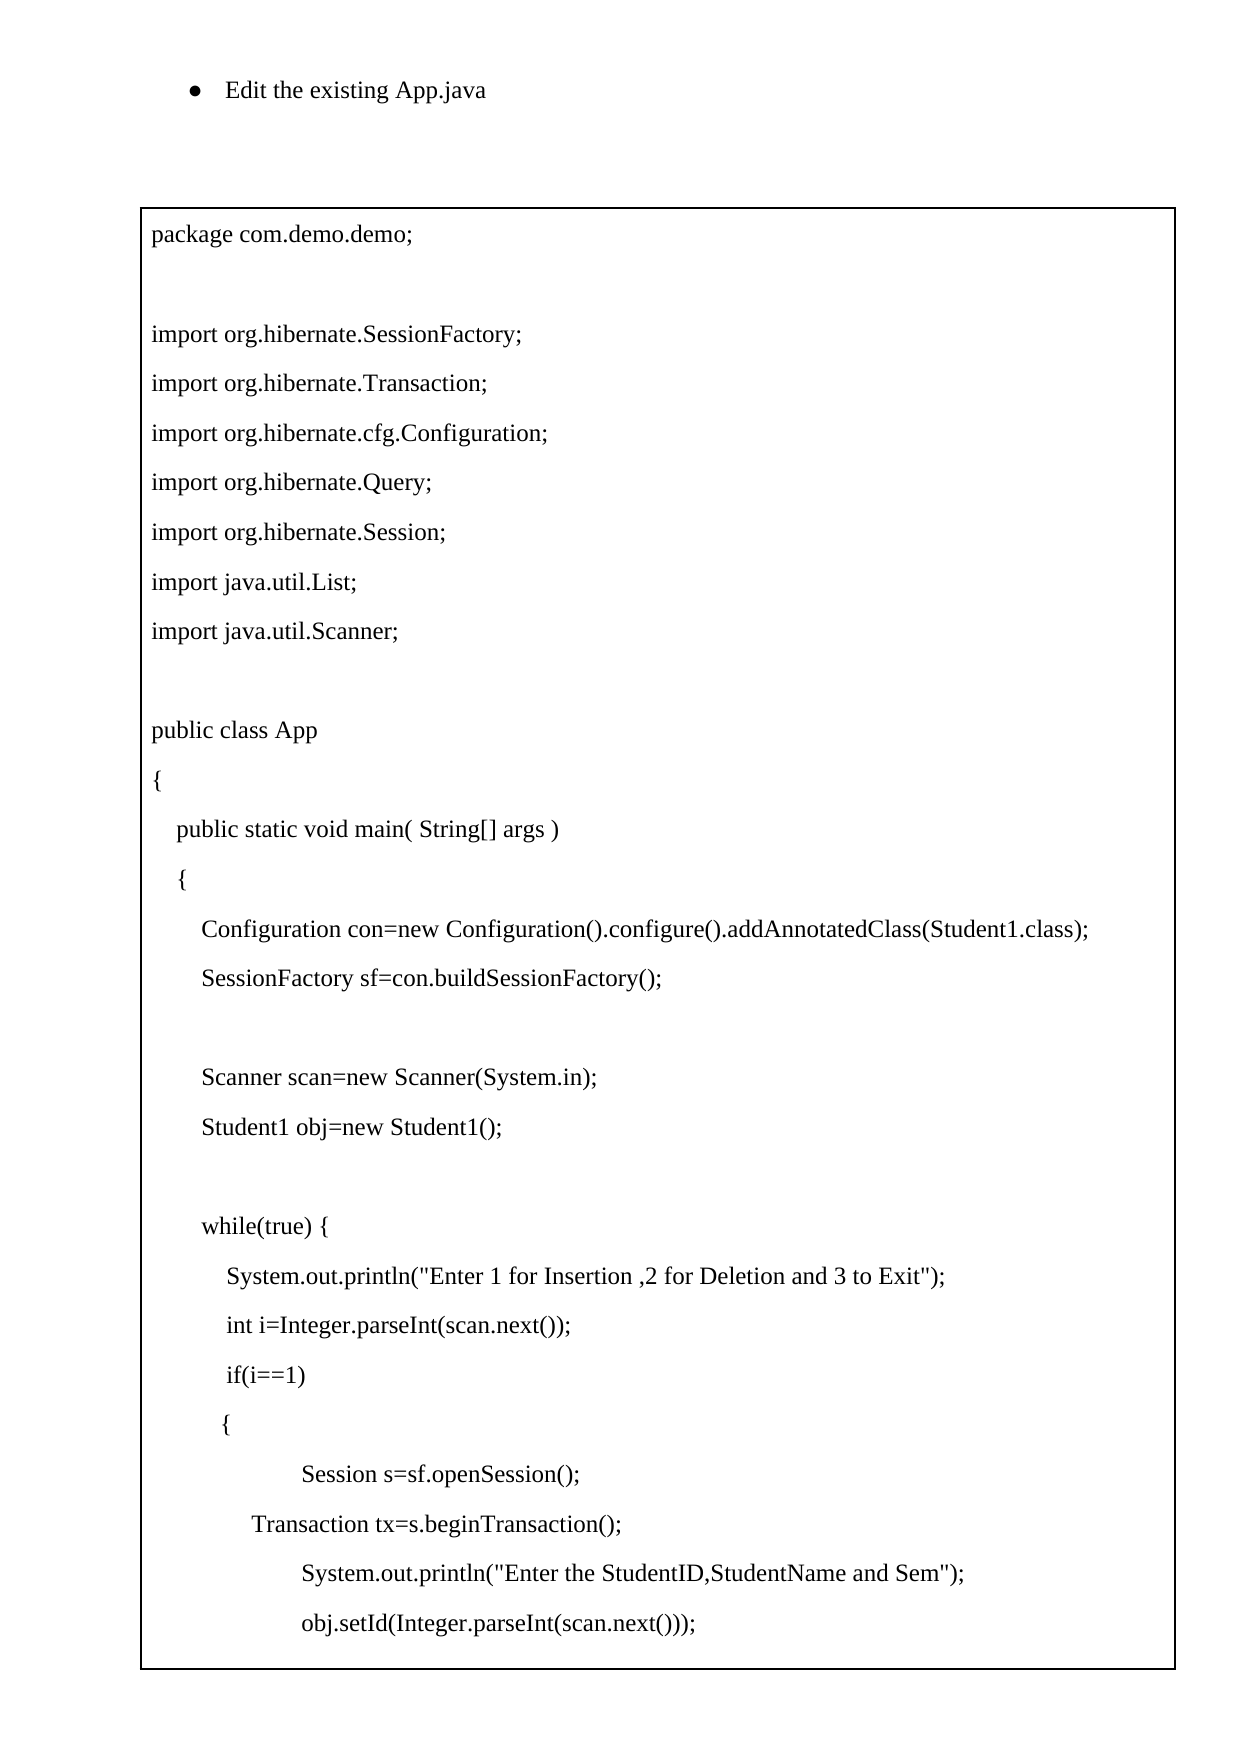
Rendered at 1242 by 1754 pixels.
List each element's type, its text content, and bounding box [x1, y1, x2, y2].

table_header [142, 209, 1174, 1668]
list Edit the existing App.java [187, 75, 1157, 104]
